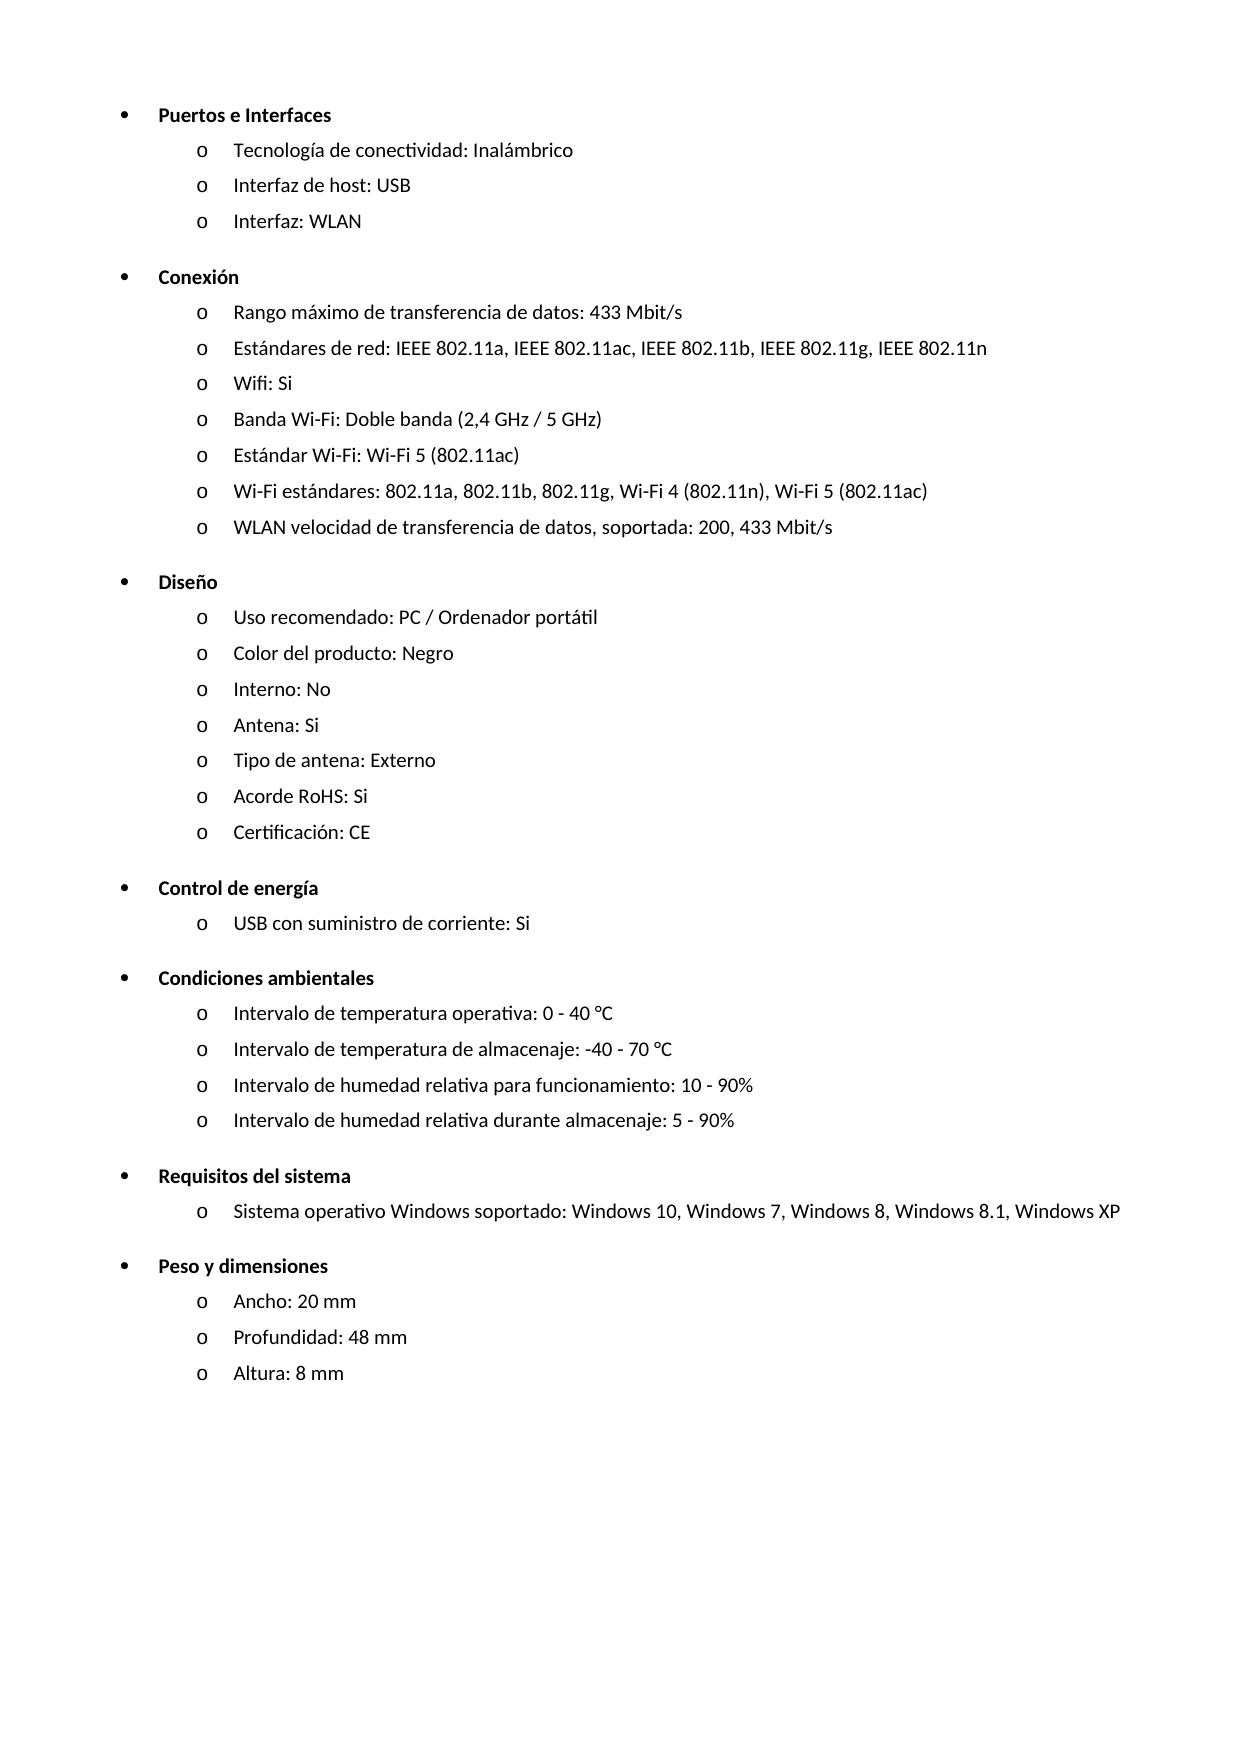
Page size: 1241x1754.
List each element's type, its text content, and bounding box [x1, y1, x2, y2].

list Interfaz: WLAN [196, 208, 1148, 235]
list Wifi: Si [196, 371, 1148, 397]
list Tecnología de conectividad: Inalámbrico [196, 137, 1148, 163]
list Antena: Si [196, 712, 1148, 738]
list Color del producto: Negro [196, 640, 1148, 667]
list Profundidad: 48 mm [196, 1324, 1148, 1351]
list Requisitos del sistema [121, 1163, 1148, 1189]
list Intervalo de temperatura operativa: 0 - 40 °C [196, 1000, 1148, 1027]
list Acorde RoHS: Si [196, 783, 1148, 810]
list Banda Wi-Fi: Doble banda (2,4 GHz / 5 GHz) [196, 406, 1148, 433]
list Interno: No [196, 676, 1148, 702]
list Wi-Fi estándares: 802.11a, 802.11b, 802.11g, Wi-Fi 4 (802.11n), Wi-Fi 5 (802.11ac) [196, 478, 1148, 504]
list WLAN velocidad de transferencia de datos, soportada: 200, 433 Mbit/s [196, 514, 1148, 540]
list Interfaz de host: USB [196, 173, 1148, 199]
list Condiciones ambientales [121, 965, 1148, 991]
list Intervalo de humedad relativa durante almacenaje: 5 - 90% [196, 1108, 1148, 1134]
list Rango máximo de transferencia de datos: 433 Mbit/s [196, 299, 1148, 325]
list Sistema operativo Windows soportado: Windows 10, Windows 7, Windows 8, Windows 8.1, Windows XP [196, 1198, 1148, 1224]
list Uso recomendado: PC / Ordenador portátil [196, 604, 1148, 631]
list Control de energía [121, 875, 1148, 900]
list Certificación: CE [196, 819, 1148, 846]
list Altura: 8 mm [196, 1360, 1148, 1387]
list Ancho: 20 mm [196, 1288, 1148, 1315]
list Estándares de red: IEEE 802.11a, IEEE 802.11ac, IEEE 802.11b, IEEE 802.11g, IEEE 802.11n [196, 335, 1148, 361]
list Estándar Wi-Fi: Wi-Fi 5 (802.11ac) [196, 442, 1148, 469]
list Intervalo de temperatura de almacenaje: -40 - 70 °C [196, 1036, 1148, 1062]
list Peso y dimensiones [121, 1254, 1148, 1279]
list USB con suministro de corriente: Si [196, 910, 1148, 936]
list Intervalo de humedad relativa para funcionamiento: 10 - 90% [196, 1072, 1148, 1098]
list Diseño [121, 569, 1148, 595]
list Puertos e Interfaces [121, 102, 1148, 127]
list Conexión [121, 264, 1148, 289]
list Tipo de antena: Externo [196, 748, 1148, 774]
